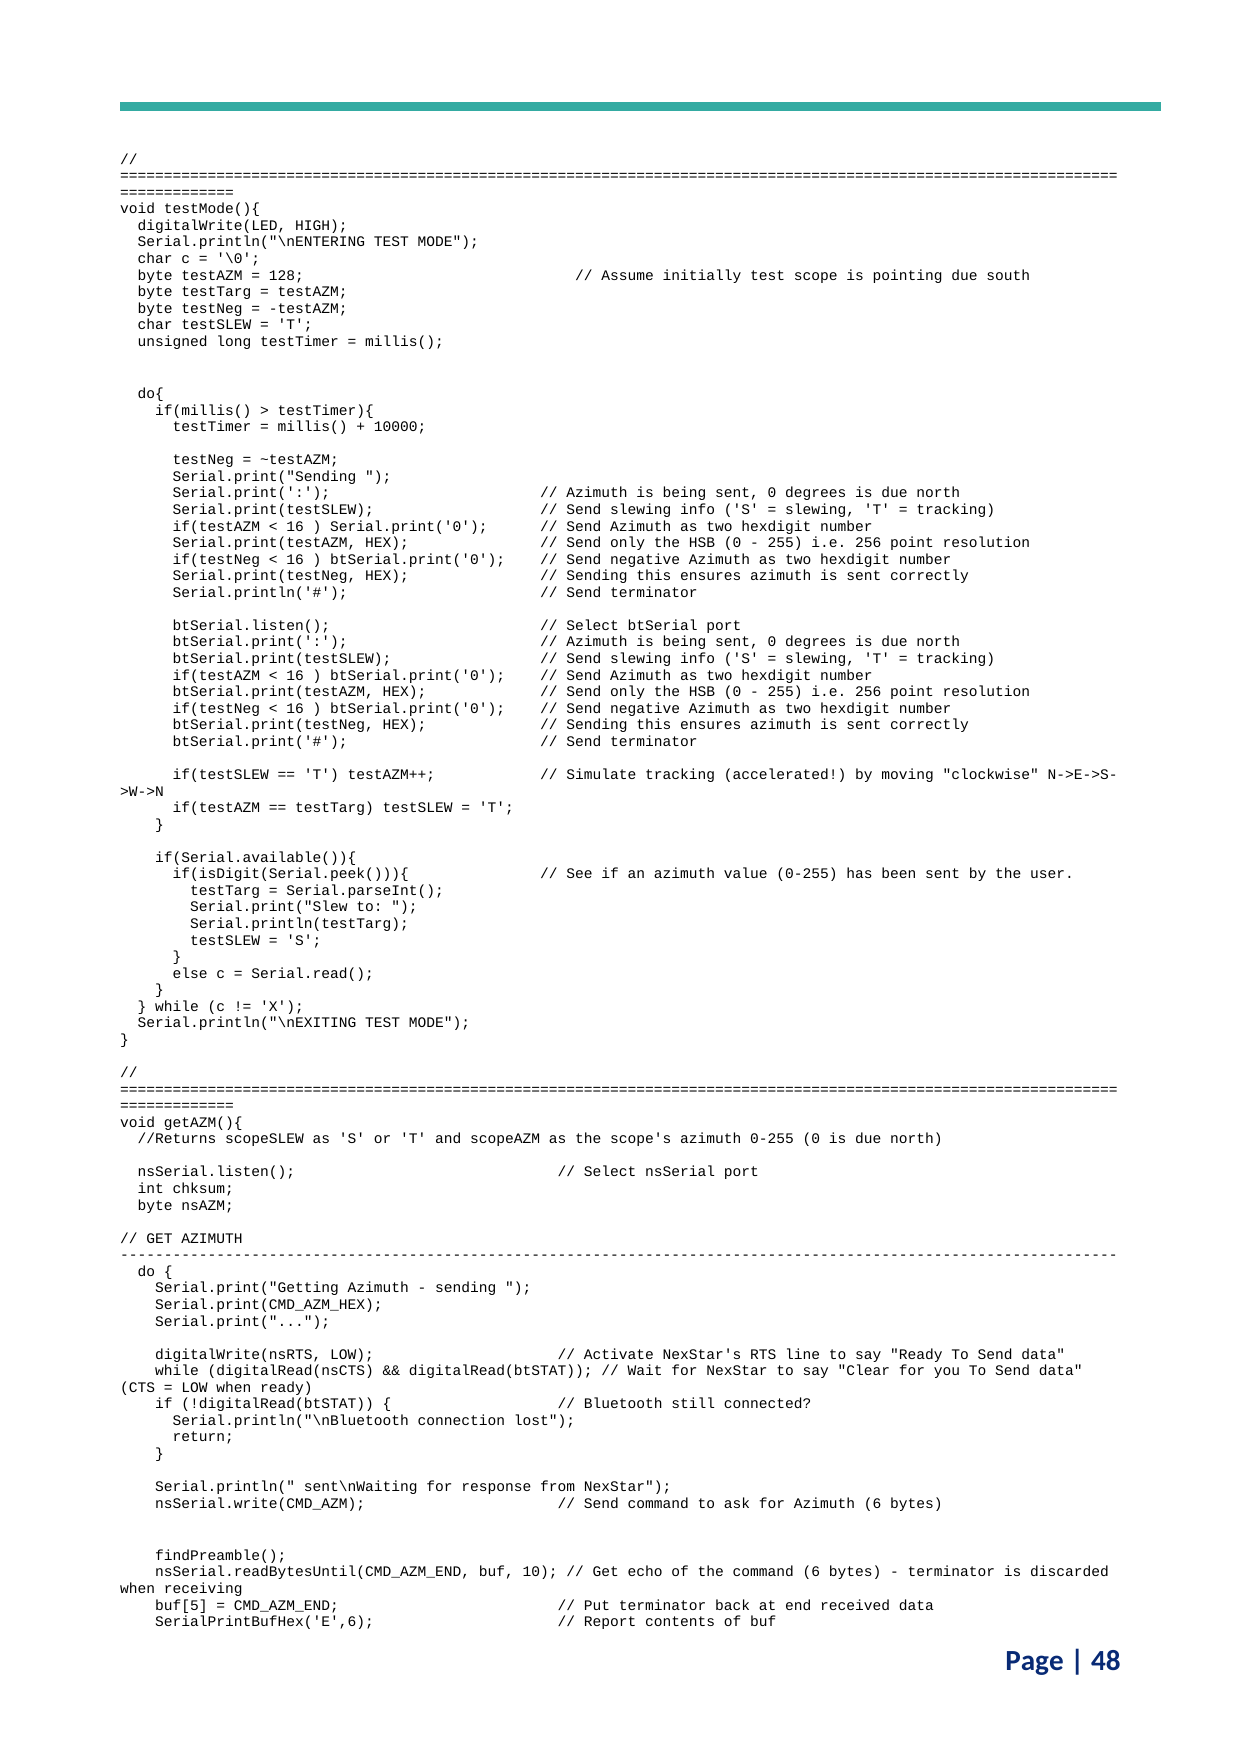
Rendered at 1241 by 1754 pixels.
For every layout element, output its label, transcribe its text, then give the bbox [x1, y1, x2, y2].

text Serial.print("Slew to: "); [120, 900, 1120, 916]
text do{ [120, 386, 1120, 403]
text Serial.print("..."); [120, 1314, 1120, 1330]
text btSerial.print(testNeg, HEX); // Sending this ensures azimuth is sent correctly [120, 717, 1120, 734]
text if(testNeg < 16 ) btSerial.print('0'); // Send negative Azimuth as two hexdigit number [120, 701, 1120, 717]
text while (digitalRead(nsCTS) && digitalRead(btSTAT)); // Wait for NexStar to say "Clear for you To Send data" (CTS = LOW when ready) [120, 1363, 1120, 1397]
text testSLEW = 'S'; [120, 933, 1120, 949]
text Serial.println('#'); // Send terminator [120, 585, 1120, 602]
text Serial.print("Sending "); [120, 469, 1120, 486]
text nsSerial.readBytesUntil(CMD_AZM_END, buf, 10); // Get echo of the command (6 bytes) - terminator is discarded when receiving [120, 1565, 1120, 1598]
text if(testAZM < 16 ) btSerial.print('0'); // Send Azimuth as two hexdigit number [120, 668, 1120, 684]
text if(testAZM < 16 ) Serial.print('0'); // Send Azimuth as two hexdigit number [120, 519, 1120, 535]
text unsigned long testTimer = millis(); [120, 334, 1120, 351]
text btSerial.listen(); // Select btSerial port [120, 618, 1120, 635]
text void testMode(){ [120, 202, 1120, 218]
text nsSerial.listen(); // Select nsSerial port [120, 1165, 1120, 1181]
text SerialPrintBufHex('E',6); // Report contents of buf [120, 1614, 1120, 1631]
text Serial.print(testNeg, HEX); // Sending this ensures azimuth is sent correctly [120, 568, 1120, 585]
text digitalWrite(LED, HIGH); [120, 218, 1120, 235]
text if(millis() > testTimer){ [120, 403, 1120, 419]
text Serial.print(CMD_AZM_HEX); [120, 1297, 1120, 1314]
text btSerial.print(testAZM, HEX); // Send only the HSB (0 - 255) i.e. 256 point resolution [120, 684, 1120, 701]
text byte testNeg = -testAZM; [120, 301, 1120, 317]
text } [120, 949, 1120, 966]
text if(testAZM == testTarg) testSLEW = 'T'; [120, 800, 1120, 817]
text Serial.println(testTarg); [120, 916, 1120, 933]
text buf[5] = CMD_AZM_END; // Put terminator back at end received data [120, 1598, 1120, 1614]
text } [120, 817, 1120, 833]
text nsSerial.write(CMD_AZM); // Send command to ask for Azimuth (6 bytes) [120, 1496, 1120, 1512]
text int chksum; [120, 1181, 1120, 1198]
text byte nsAZM; [120, 1198, 1120, 1214]
text //Returns scopeSLEW as 'S' or 'T' and scopeAZM as the scope's azimuth 0-255 (0 is due north) [120, 1132, 1120, 1148]
text } [120, 1032, 1120, 1049]
text return; [120, 1430, 1120, 1446]
text char c = '\0'; [120, 251, 1120, 268]
text //=============================================================================================================================== [120, 1065, 1120, 1115]
text void getAZM(){ [120, 1115, 1120, 1132]
text Serial.println("\nENTERING TEST MODE"); [120, 235, 1120, 251]
text testTarg = Serial.parseInt(); [120, 883, 1120, 900]
text Serial.println("\nEXITING TEST MODE"); [120, 1016, 1120, 1032]
text if(testSLEW == 'T') testAZM++; // Simulate tracking (accelerated!) by moving "clockwise" N->E->S->W->N [120, 767, 1120, 800]
text Serial.println(" sent\nWaiting for response from NexStar"); [120, 1479, 1120, 1496]
text do { [120, 1264, 1120, 1281]
text else c = Serial.read(); [120, 966, 1120, 982]
text btSerial.print(':'); // Azimuth is being sent, 0 degrees is due north [120, 635, 1120, 651]
text testTimer = millis() + 10000; [120, 419, 1120, 436]
text Serial.print("Getting Azimuth - sending "); [120, 1281, 1120, 1297]
text if(isDigit(Serial.peek())){ // See if an azimuth value (0-255) has been sent by the user. [120, 867, 1120, 883]
text } while (c != 'X'); [120, 999, 1120, 1016]
text if(testNeg < 16 ) btSerial.print('0'); // Send negative Azimuth as two hexdigit number [120, 552, 1120, 568]
text findPreamble(); [120, 1548, 1120, 1565]
text // GET AZIMUTH ------------------------------------------------------------------------------------------------------------------ [120, 1231, 1120, 1264]
text char testSLEW = 'T'; [120, 317, 1120, 334]
text if (!digitalRead(btSTAT)) { // Bluetooth still connected? [120, 1397, 1120, 1413]
text btSerial.print('#'); // Send terminator [120, 734, 1120, 751]
text } [120, 1446, 1120, 1463]
text testNeg = ~testAZM; [120, 452, 1120, 469]
text digitalWrite(nsRTS, LOW); // Activate NexStar's RTS line to say "Ready To Send data" [120, 1347, 1120, 1363]
text Serial.println("\nBluetooth connection lost"); [120, 1413, 1120, 1430]
text //=============================================================================================================================== [120, 152, 1120, 202]
text btSerial.print(testSLEW); // Send slewing info ('S' = slewing, 'T' = tracking) [120, 651, 1120, 668]
text Serial.print(testAZM, HEX); // Send only the HSB (0 - 255) i.e. 256 point resolution [120, 535, 1120, 552]
text } [120, 982, 1120, 999]
text Serial.print(':'); // Azimuth is being sent, 0 degrees is due north [120, 486, 1120, 502]
text byte testAZM = 128; // Assume initially test scope is pointing due south [120, 268, 1120, 284]
text if(Serial.available()){ [120, 850, 1120, 867]
text byte testTarg = testAZM; [120, 284, 1120, 301]
text Serial.print(testSLEW); // Send slewing info ('S' = slewing, 'T' = tracking) [120, 502, 1120, 519]
